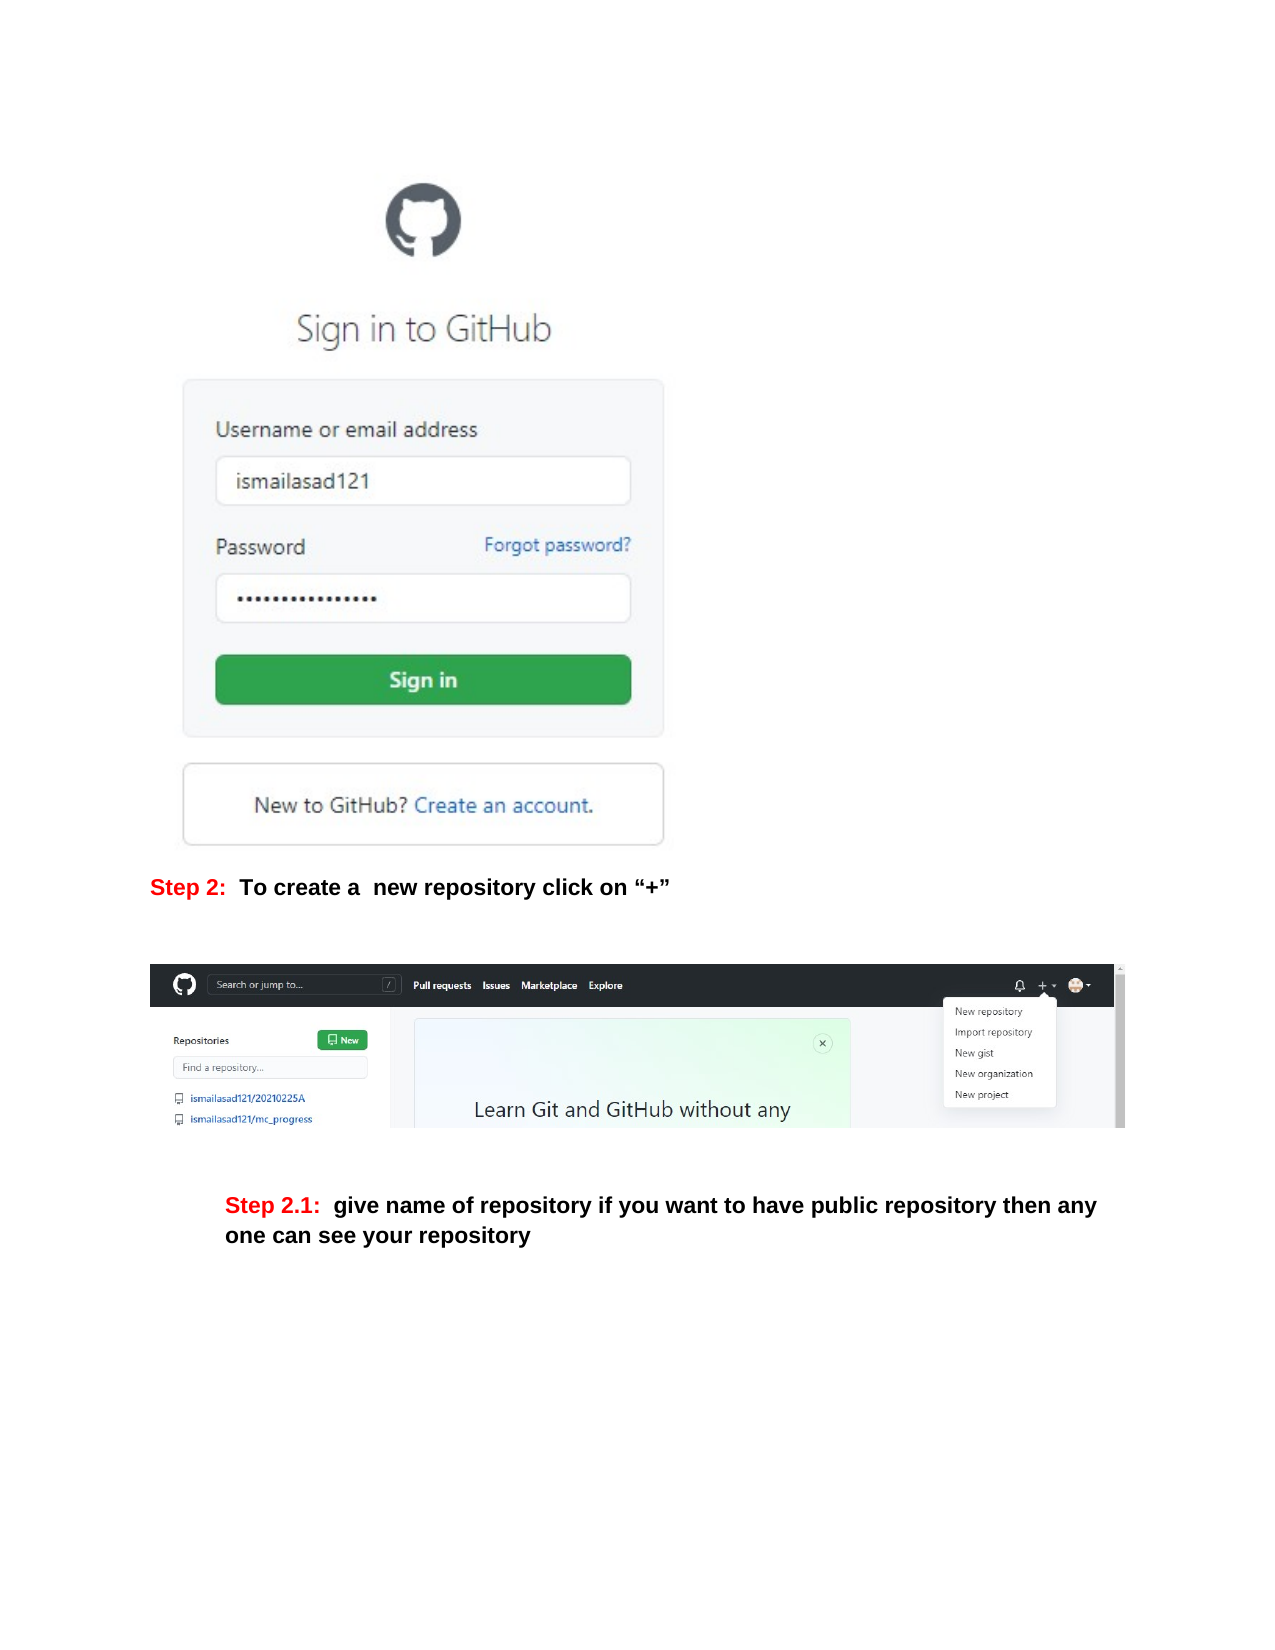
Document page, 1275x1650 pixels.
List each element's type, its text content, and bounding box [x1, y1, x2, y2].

picture [150, 964, 1125, 1128]
picture [150, 150, 702, 871]
text Step 2.1: give name of repository if you want to have public repository then any one can see your repository [225, 1192, 1125, 1248]
text Step 2: To create a new repository click on “+” [150, 874, 1125, 901]
